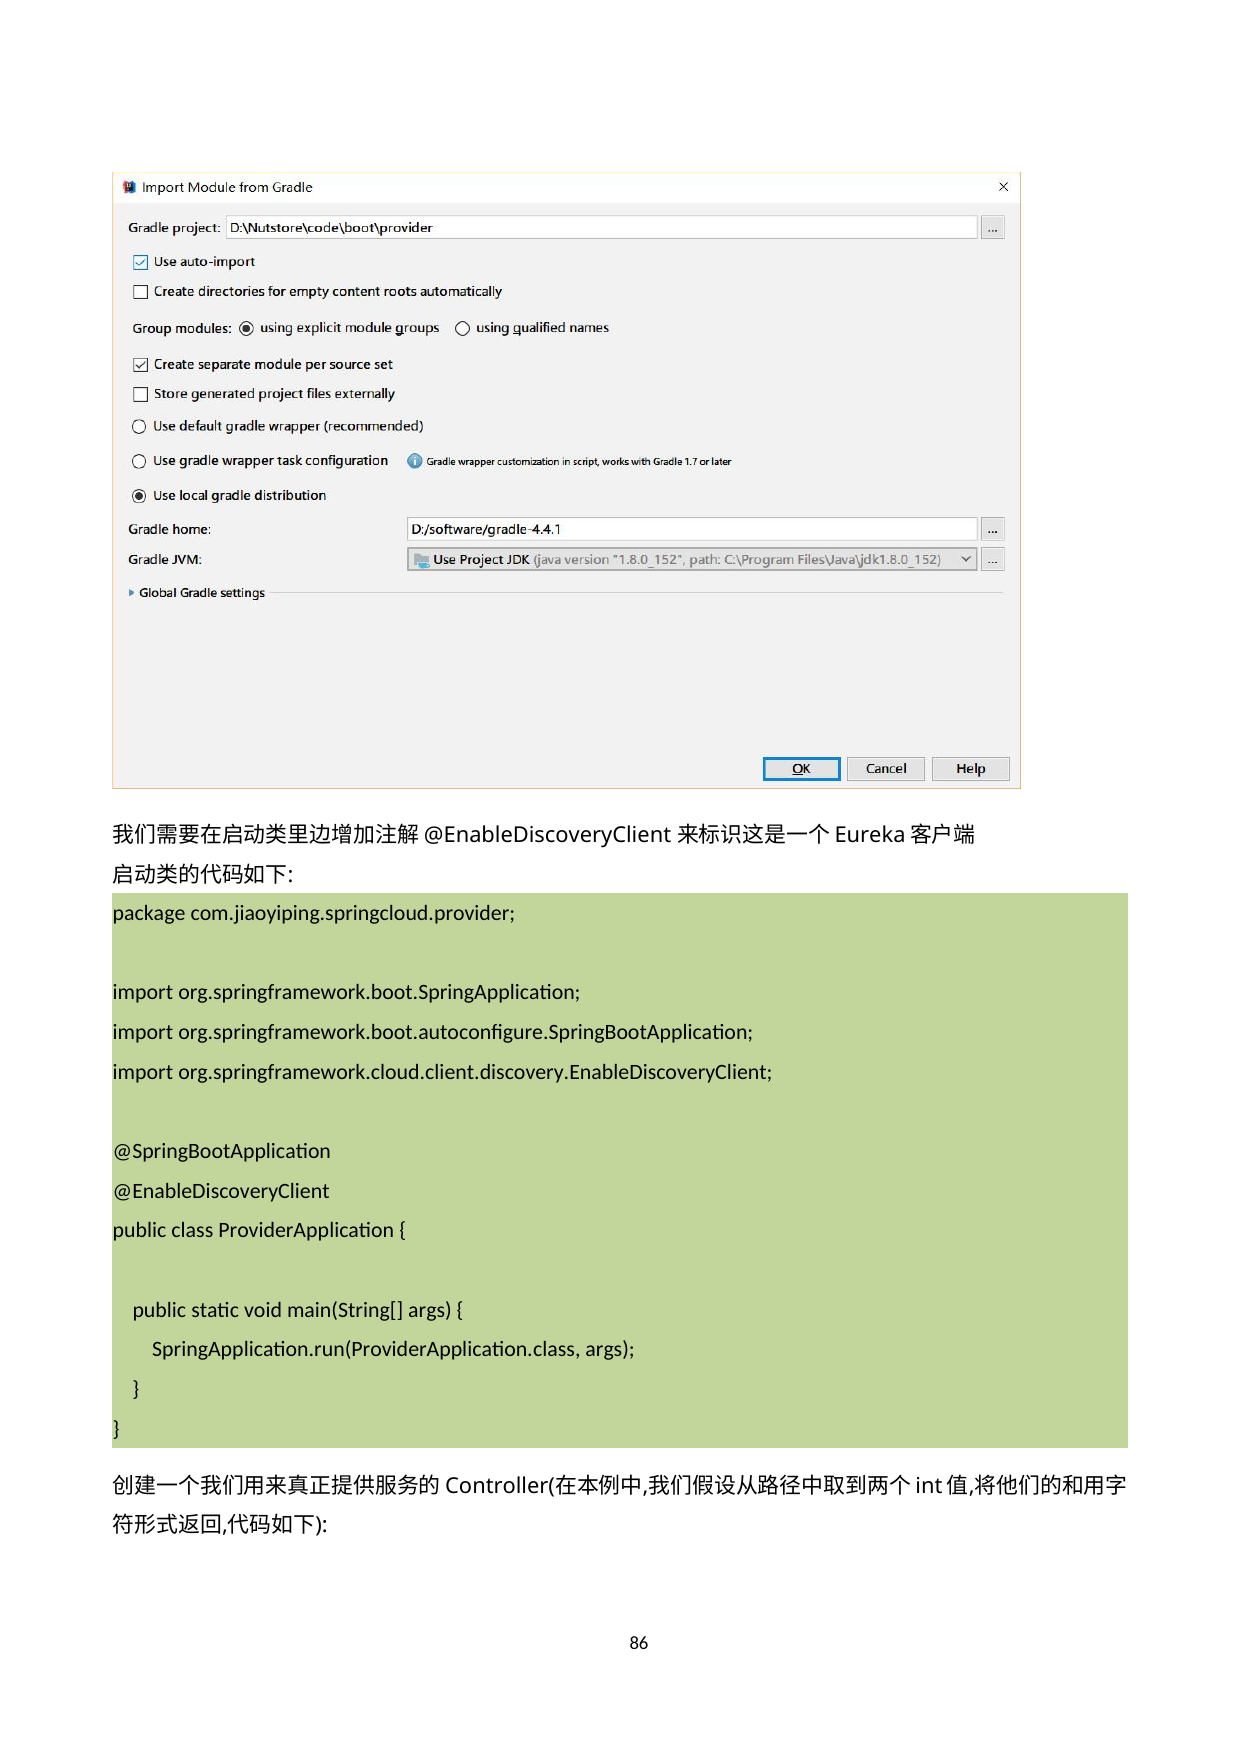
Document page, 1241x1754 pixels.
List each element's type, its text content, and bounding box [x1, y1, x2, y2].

text SpringApplication.run(ProviderApplication.class, args); [112, 1329, 1128, 1369]
text import org.springframework.boot.autoconfigure.SpringBootApplication; [112, 1012, 1128, 1051]
text } [112, 1408, 1128, 1448]
text @SpringBootApplication [112, 1131, 1128, 1170]
text 创建一个我们用来真正提供服务的Controller(在本例中,我们假设从路径中取到两个int值,将他们的和用字符形式返回,代码如下): [112, 1464, 1128, 1543]
text @EnableDiscoveryClient [112, 1170, 1128, 1210]
text package com.jiaoyiping.springcloud.provider; [112, 893, 1128, 932]
picture [112, 172, 1021, 789]
text public static void main(String[] args) { [112, 1289, 1128, 1329]
text } [112, 1369, 1128, 1408]
text 我们需要在启动类里边增加注解 @EnableDiscoveryClient 来标识这是一个Eureka客户端 启动类的代码如下: [112, 813, 1128, 893]
text public class ProviderApplication { [112, 1210, 1128, 1250]
text import org.springframework.boot.SpringApplication; [112, 972, 1128, 1012]
text import org.springframework.cloud.client.discovery.EnableDiscoveryClient; [112, 1051, 1128, 1091]
